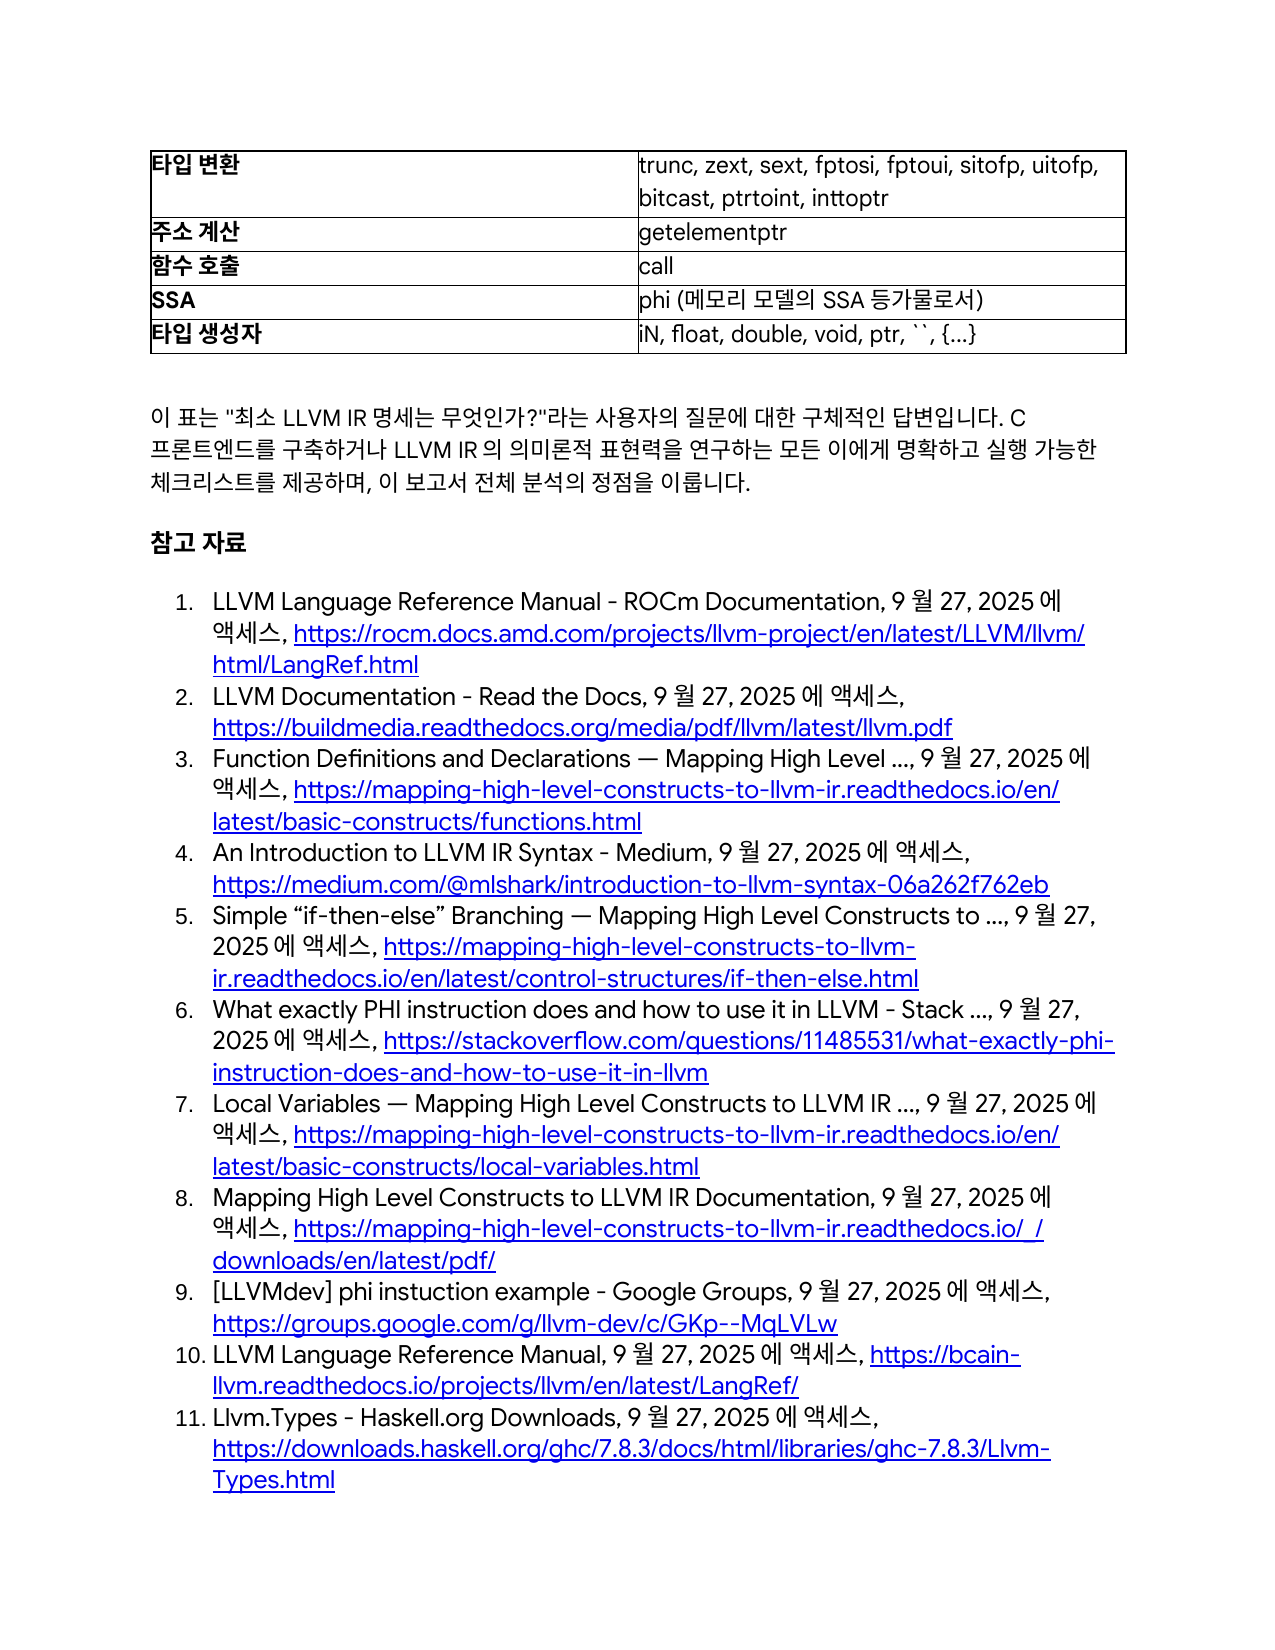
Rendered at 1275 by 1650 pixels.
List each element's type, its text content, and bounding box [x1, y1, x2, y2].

list What exactly PHI instruction does and how to use it in LLVM - Stack ..., 9월 27, 2025에 액세스, https://stackoverflow.com/questions/11485531/what-exactly-phi-instruction-does-and-how-to-use-it-in-llvm [175, 994, 1125, 1088]
table_cell 타입 변환 [152, 152, 638, 217]
text 이 표는 "최소 LLVM IR 명세는 무엇인가?"라는 사용자의 질문에 대한 구체적인 답변입니다. C 프론트엔드를 구축하거나 LLVM IR의 의미론적 표현력을 연구하는 모든 이에게 명확하고 실행 가능한 체크리스트를 제공하며, 이 보고서 전체 분석의 정점을 이룹니다. [150, 404, 1125, 498]
table_cell getelementptr [639, 218, 1125, 251]
table_cell SSA [152, 286, 638, 318]
table_cell trunc, zext, sext, fptosi, fptoui, sitofp, uitofp, bitcast, ptrtoint, inttoptr [639, 152, 1125, 217]
list Mapping High Level Constructs to LLVM IR Documentation, 9월 27, 2025에 액세스, https://mapping-high-level-constructs-to-llvm-ir.readthedocs.io/_/downloads/en/latest/pdf/ [175, 1182, 1125, 1276]
subtitle 참고 자료 [150, 529, 1125, 560]
list [LLVMdev] phi instuction example - Google Groups, 9월 27, 2025에 액세스, https://groups.google.com/g/llvm-dev/c/GKp--MqLVLw [175, 1276, 1125, 1339]
table_cell 함수 호출 [152, 252, 638, 284]
table_cell phi (메모리 모델의 SSA 등가물로서) [639, 286, 1125, 318]
table_cell call [639, 252, 1125, 284]
table_cell iN, float, double, void, ptr, ``, {...} [639, 320, 1125, 352]
list Llvm.Types - Haskell.org Downloads, 9월 27, 2025에 액세스, https://downloads.haskell.org/ghc/7.8.3/docs/html/libraries/ghc-7.8.3/Llvm-Types.html [175, 1402, 1125, 1496]
list Local Variables — Mapping High Level Constructs to LLVM IR ..., 9월 27, 2025에 액세스, https://mapping-high-level-constructs-to-llvm-ir.readthedocs.io/en/latest/basic-constructs/local-variables.html [175, 1088, 1125, 1182]
list Function Definitions and Declarations — Mapping High Level ..., 9월 27, 2025에 액세스, https://mapping-high-level-constructs-to-llvm-ir.readthedocs.io/en/latest/basic-constructs/functions.html [175, 743, 1125, 837]
list LLVM Language Reference Manual, 9월 27, 2025에 액세스, https://bcain-llvm.readthedocs.io/projects/llvm/en/latest/LangRef/ [175, 1339, 1125, 1402]
list An Introduction to LLVM IR Syntax - Medium, 9월 27, 2025에 액세스, https://medium.com/@mlshark/introduction-to-llvm-syntax-06a262f762eb [175, 837, 1125, 900]
list LLVM Language Reference Manual - ROCm Documentation, 9월 27, 2025에 액세스, https://rocm.docs.amd.com/projects/llvm-project/en/latest/LLVM/llvm/html/LangRef.html [175, 587, 1125, 681]
list Simple “if-then-else” Branching — Mapping High Level Constructs to ..., 9월 27, 2025에 액세스, https://mapping-high-level-constructs-to-llvm-ir.readthedocs.io/en/latest/control-structures/if-then-else.html [175, 900, 1125, 994]
list LLVM Documentation - Read the Docs, 9월 27, 2025에 액세스, https://buildmedia.readthedocs.org/media/pdf/llvm/latest/llvm.pdf [175, 681, 1125, 743]
table_cell 주소 계산 [152, 218, 638, 251]
table_cell 타입 생성자 [152, 320, 638, 352]
